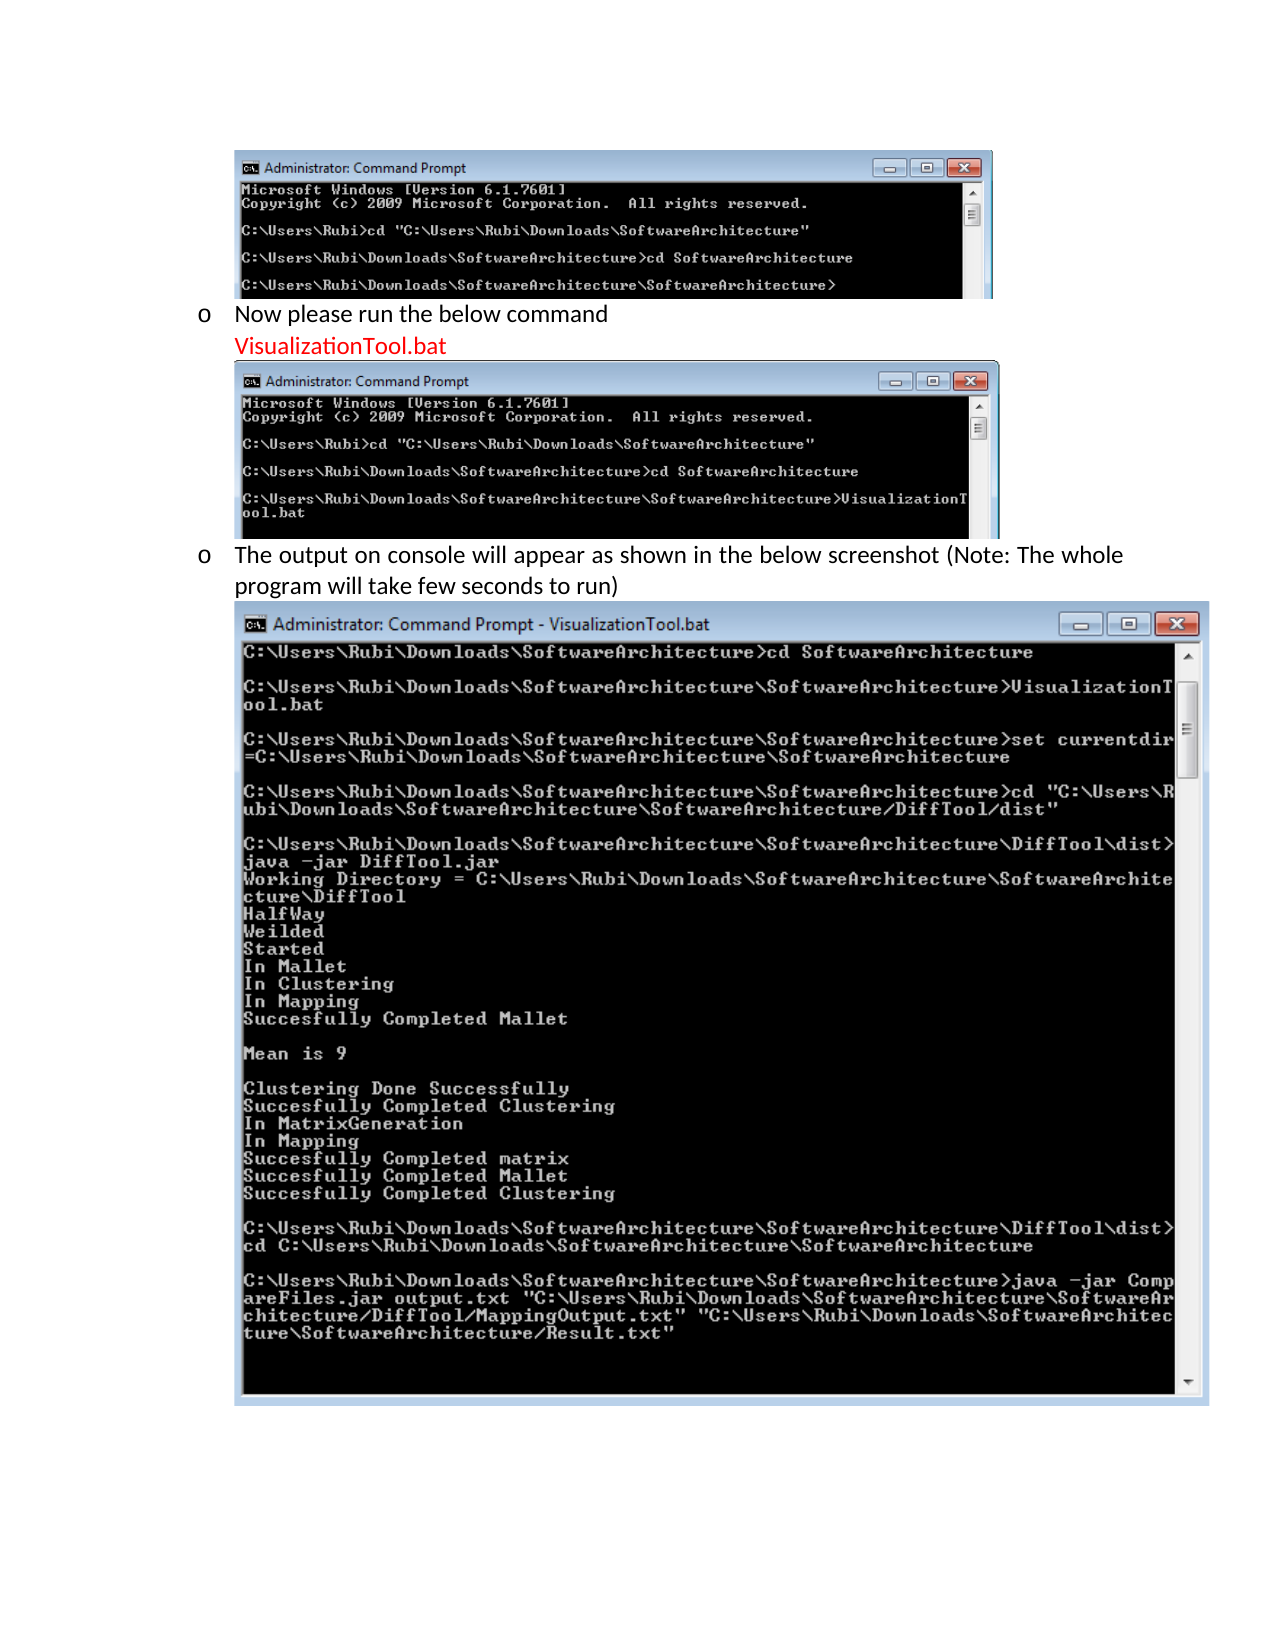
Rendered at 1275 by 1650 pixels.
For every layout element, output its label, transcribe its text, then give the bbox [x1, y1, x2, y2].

list The output on console will appear as shown in the below screenshot (Note: The whole program will take few seconds to run) [197, 539, 1125, 601]
picture [234, 360, 1003, 539]
picture [234, 601, 1210, 1406]
text VisualizationTool.bat [159, 330, 1125, 361]
list Now please run the below command [197, 298, 1125, 330]
picture [234, 150, 993, 299]
